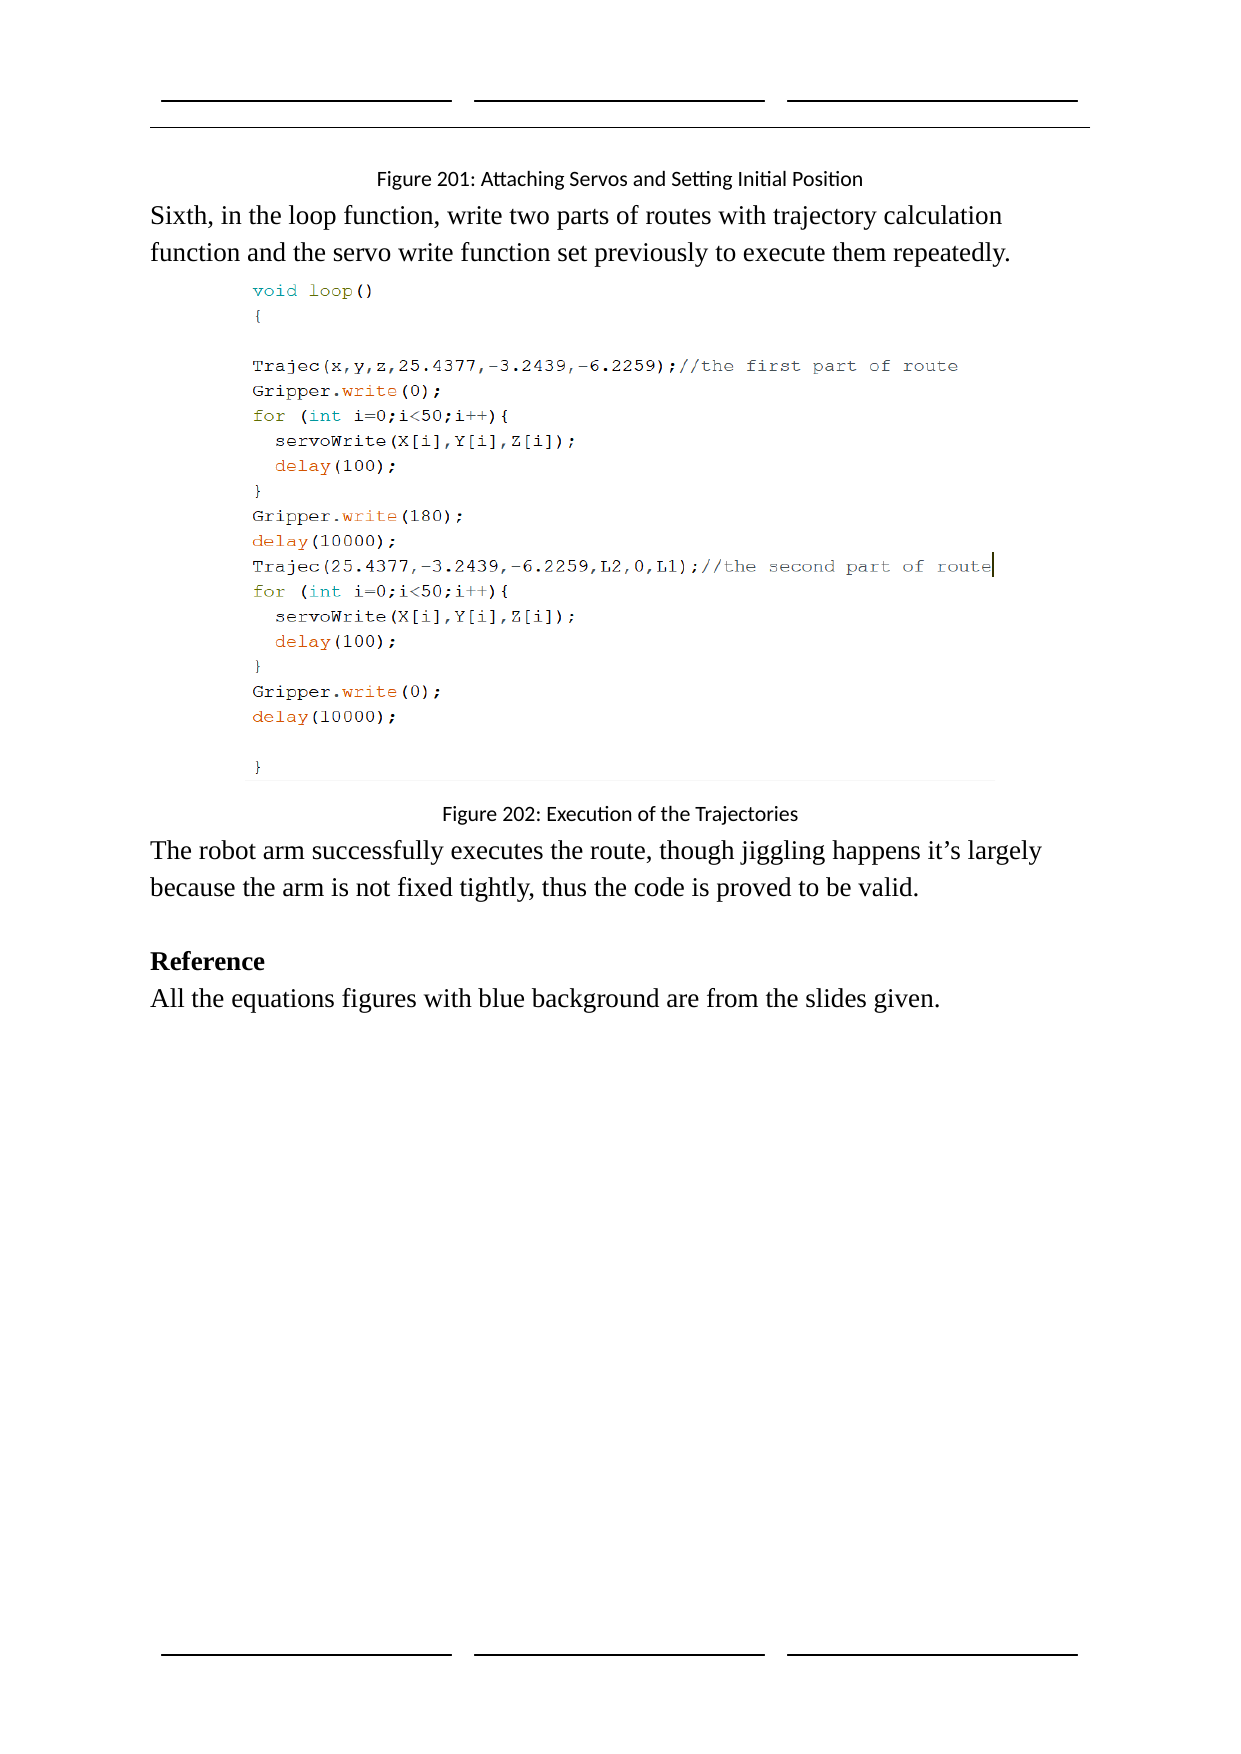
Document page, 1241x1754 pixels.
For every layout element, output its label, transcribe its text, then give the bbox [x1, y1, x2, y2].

text All the equations figures with blue background are from the slides given. [150, 982, 1090, 1014]
text Figure 201: Attaching Servos and Setting Initial Position [150, 162, 1090, 194]
text Reference [150, 945, 1090, 977]
text Figure 202: Execution of the Trajectories [150, 797, 1090, 829]
text Sixth, in the loop function, write two parts of routes with trajectory calculation function and the servo write function set previously to execute them repeatedly. [150, 198, 1090, 268]
text The robot arm successfully executes the route, though jiggling happens it’s largely because the arm is not fixed tightly, thus the code is proved to be valid. [150, 833, 1090, 903]
picture [245, 272, 995, 781]
